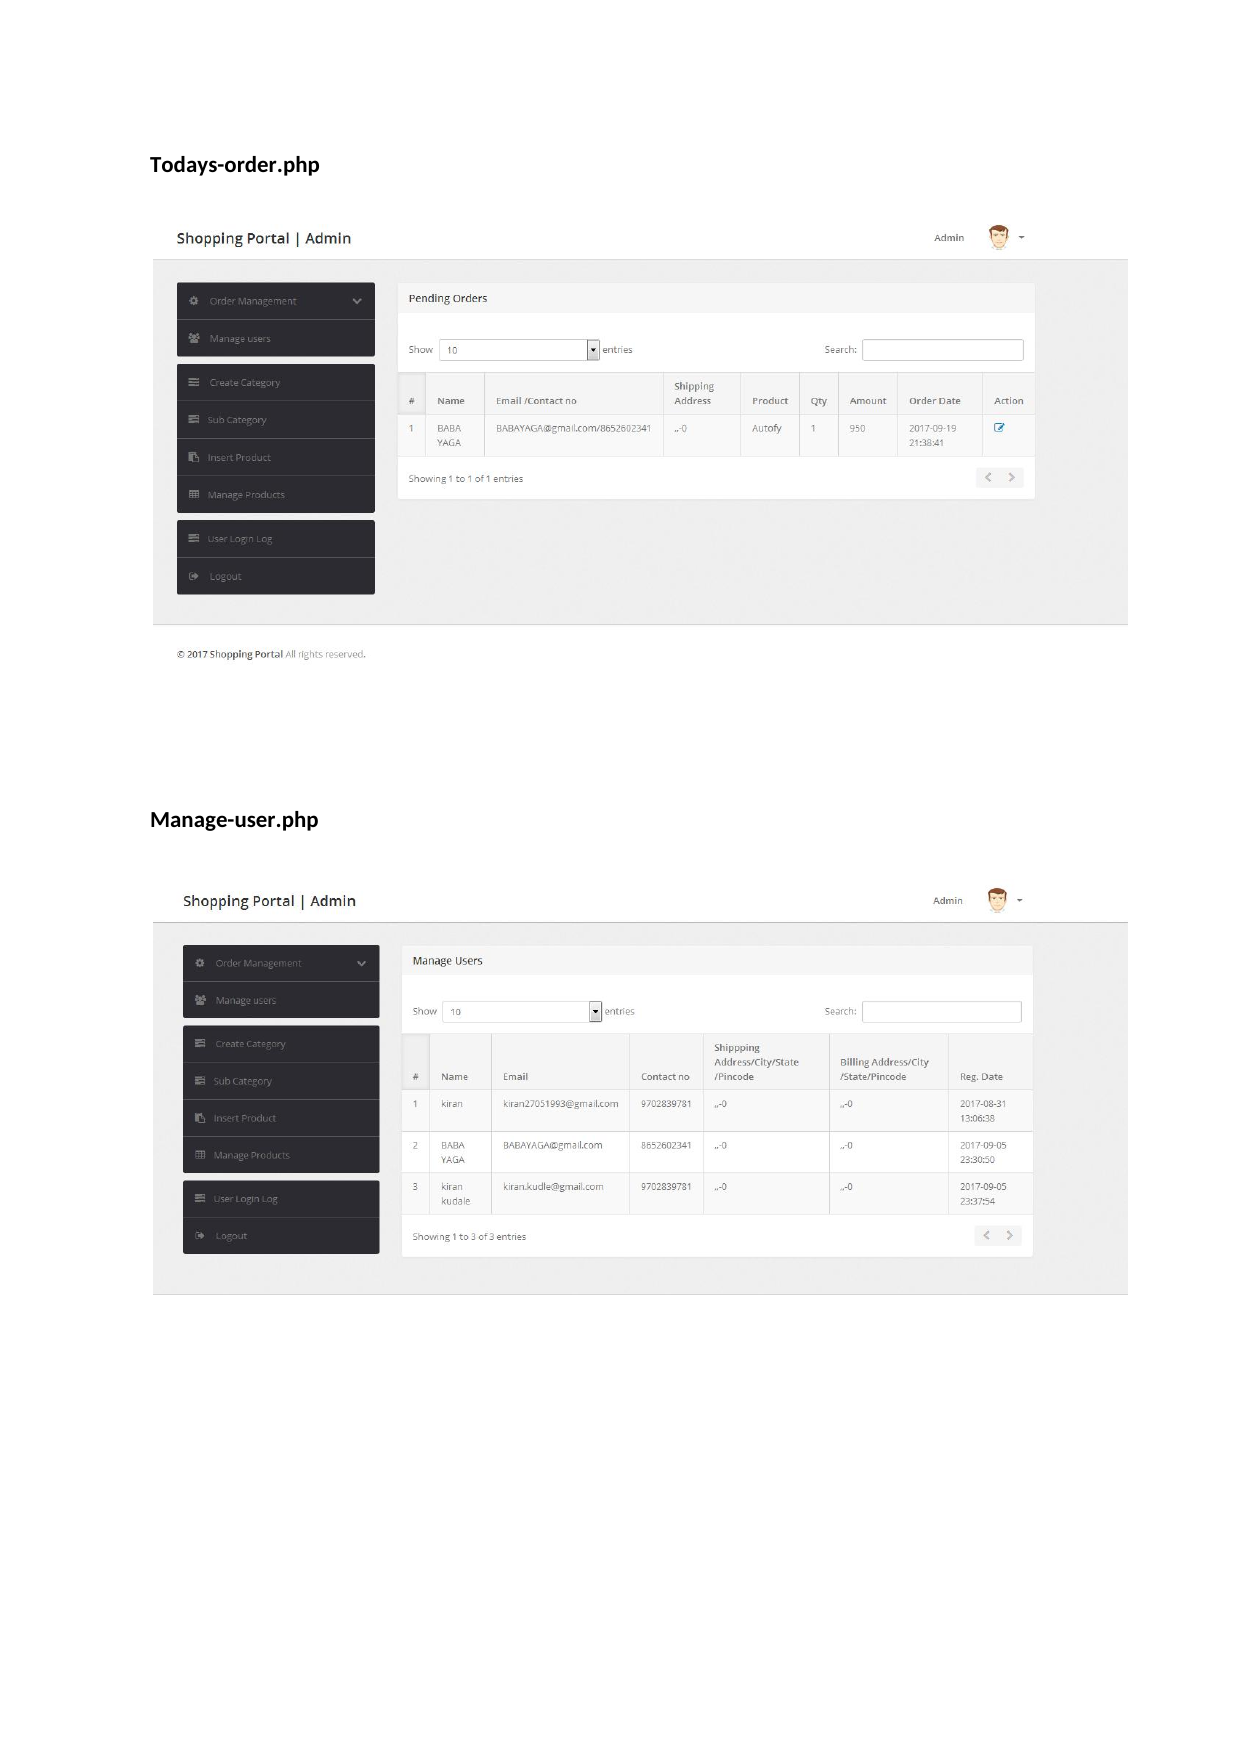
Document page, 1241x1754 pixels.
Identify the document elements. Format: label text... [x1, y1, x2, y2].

text Manage-user.php [150, 805, 1090, 833]
picture [153, 224, 1128, 702]
text Todays-order.php [150, 150, 1090, 178]
picture [153, 879, 1128, 1295]
